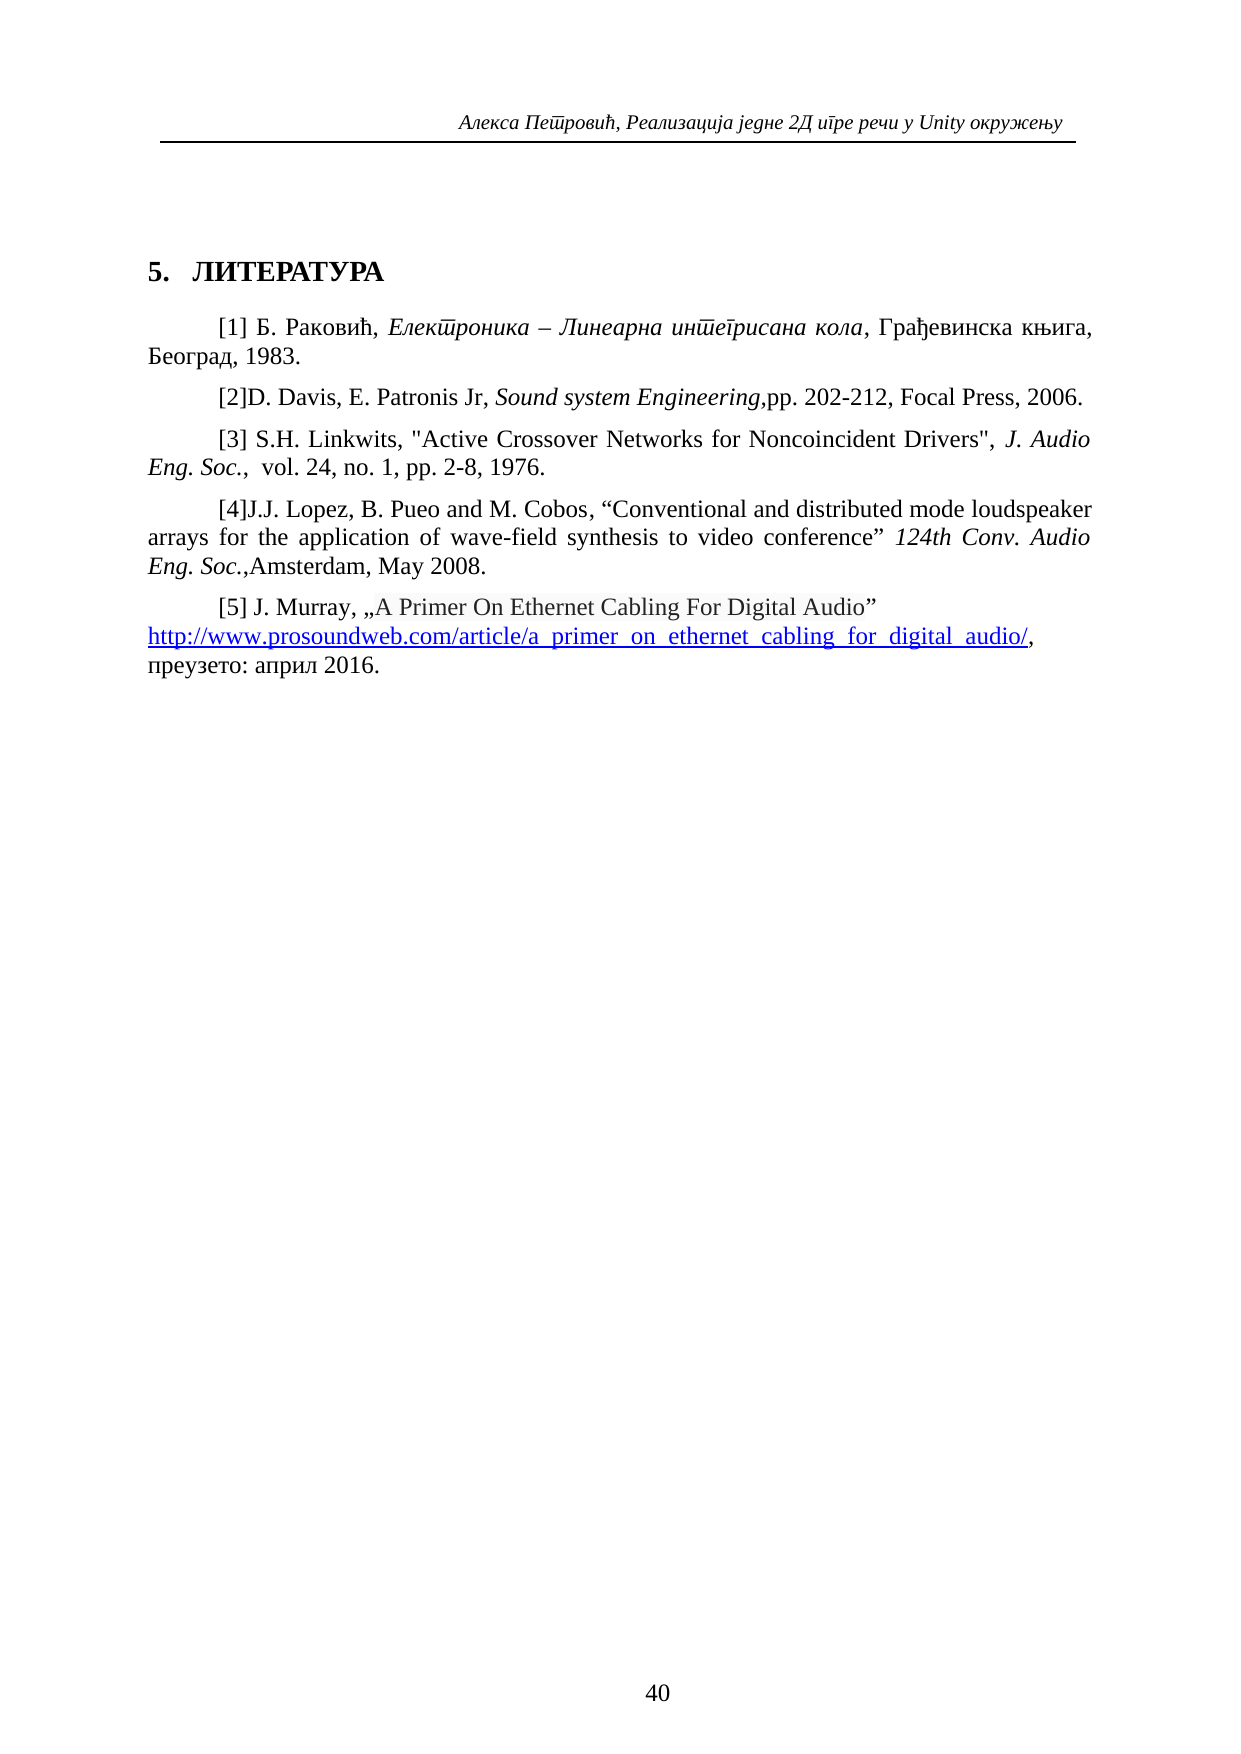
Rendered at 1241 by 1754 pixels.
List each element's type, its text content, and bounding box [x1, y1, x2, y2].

text [4]J.J. Lopez, B. Pueo and M. Cobos, “Conventional and distributed mode loudspeaker arrays for the application of wave-field synthesis to video conference” 124th Conv. Audio Eng. Soc.,Amsterdam, May 2008. [148, 494, 1093, 580]
text [1] Б. Раковић, Електроника – Линеарна интегрисана кола, Грађевинска књига, Београд, 1983. [148, 312, 1093, 370]
text [2]D. Davis, E. Patronis Jr, Sound system Engineering,pp. 202-212, Focal Press, 2006. [148, 382, 1093, 411]
text [3] S.H. Linkwits, "Active Crossover Networks for Noncoincident Drivers", J. Audio Eng. Soc., vol. 24, no. 1, pp. 2-8, 1976. [148, 424, 1093, 481]
subtitle ЛИТЕРАТУРА [148, 254, 1093, 287]
text [5] J. Murray, „A Primer On Ethernet Cabling For Digital Audio” http://www.prosoundweb.com/article/a_primer_on_ethernet_cabling_for_digital_audio/, преузето: април 2016. [148, 592, 1093, 679]
